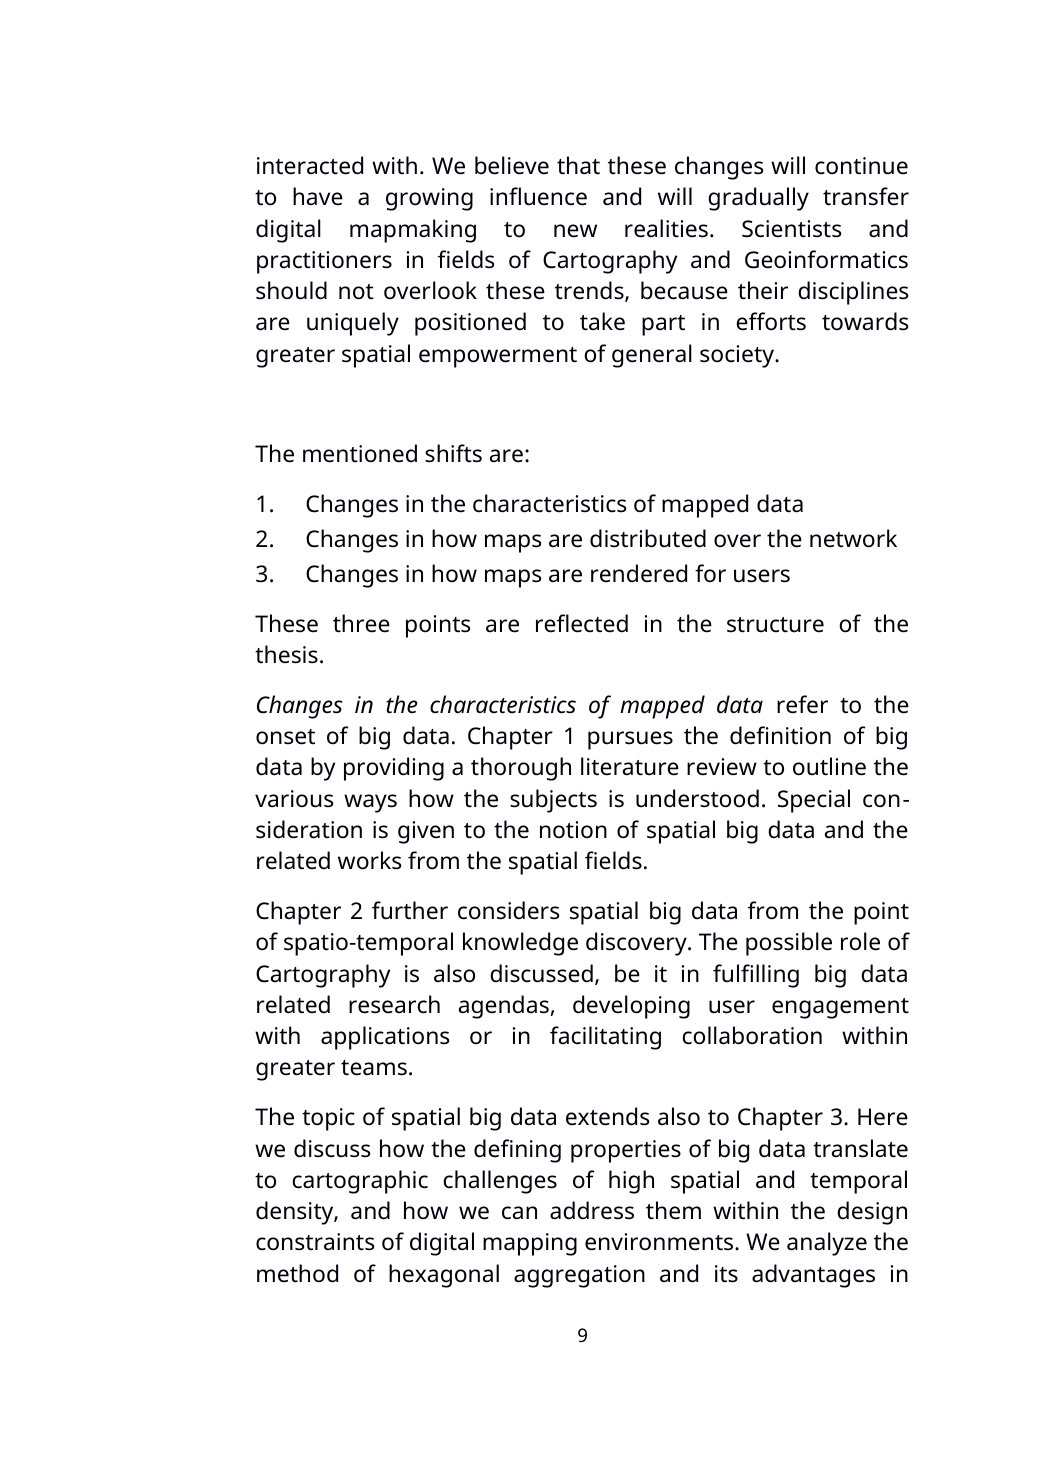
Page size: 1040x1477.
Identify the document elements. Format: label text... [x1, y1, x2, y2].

list Changes in how maps are distributed over the network [255, 522, 910, 554]
text The mentioned shifts are: [255, 437, 910, 469]
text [255, 1101, 910, 1289]
list Changes in the characteristics of mapped data [255, 487, 910, 519]
list Changes in how maps are rendered for users [255, 557, 910, 589]
text These three points are reflected in the structure of the thesis. [255, 607, 910, 670]
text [255, 150, 910, 369]
text Changes in the characteristics of mapped data refer to the onset of big data. Chapter 1 pursues the definition of big data by providing a thorough literature review to outline the various ways how the subjects is understood. Special consideration is given to the notion of spatial big data and the related works from the spatial fields. [255, 689, 910, 876]
text Chapter 2 further considers spatial big data from the point of spatio-temporal knowledge discovery. The possible role of Cartography is also discussed, be it in fulfilling big data related research agendas, developing user engagement with applications or in facilitating collaboration within greater teams. [255, 895, 910, 1082]
